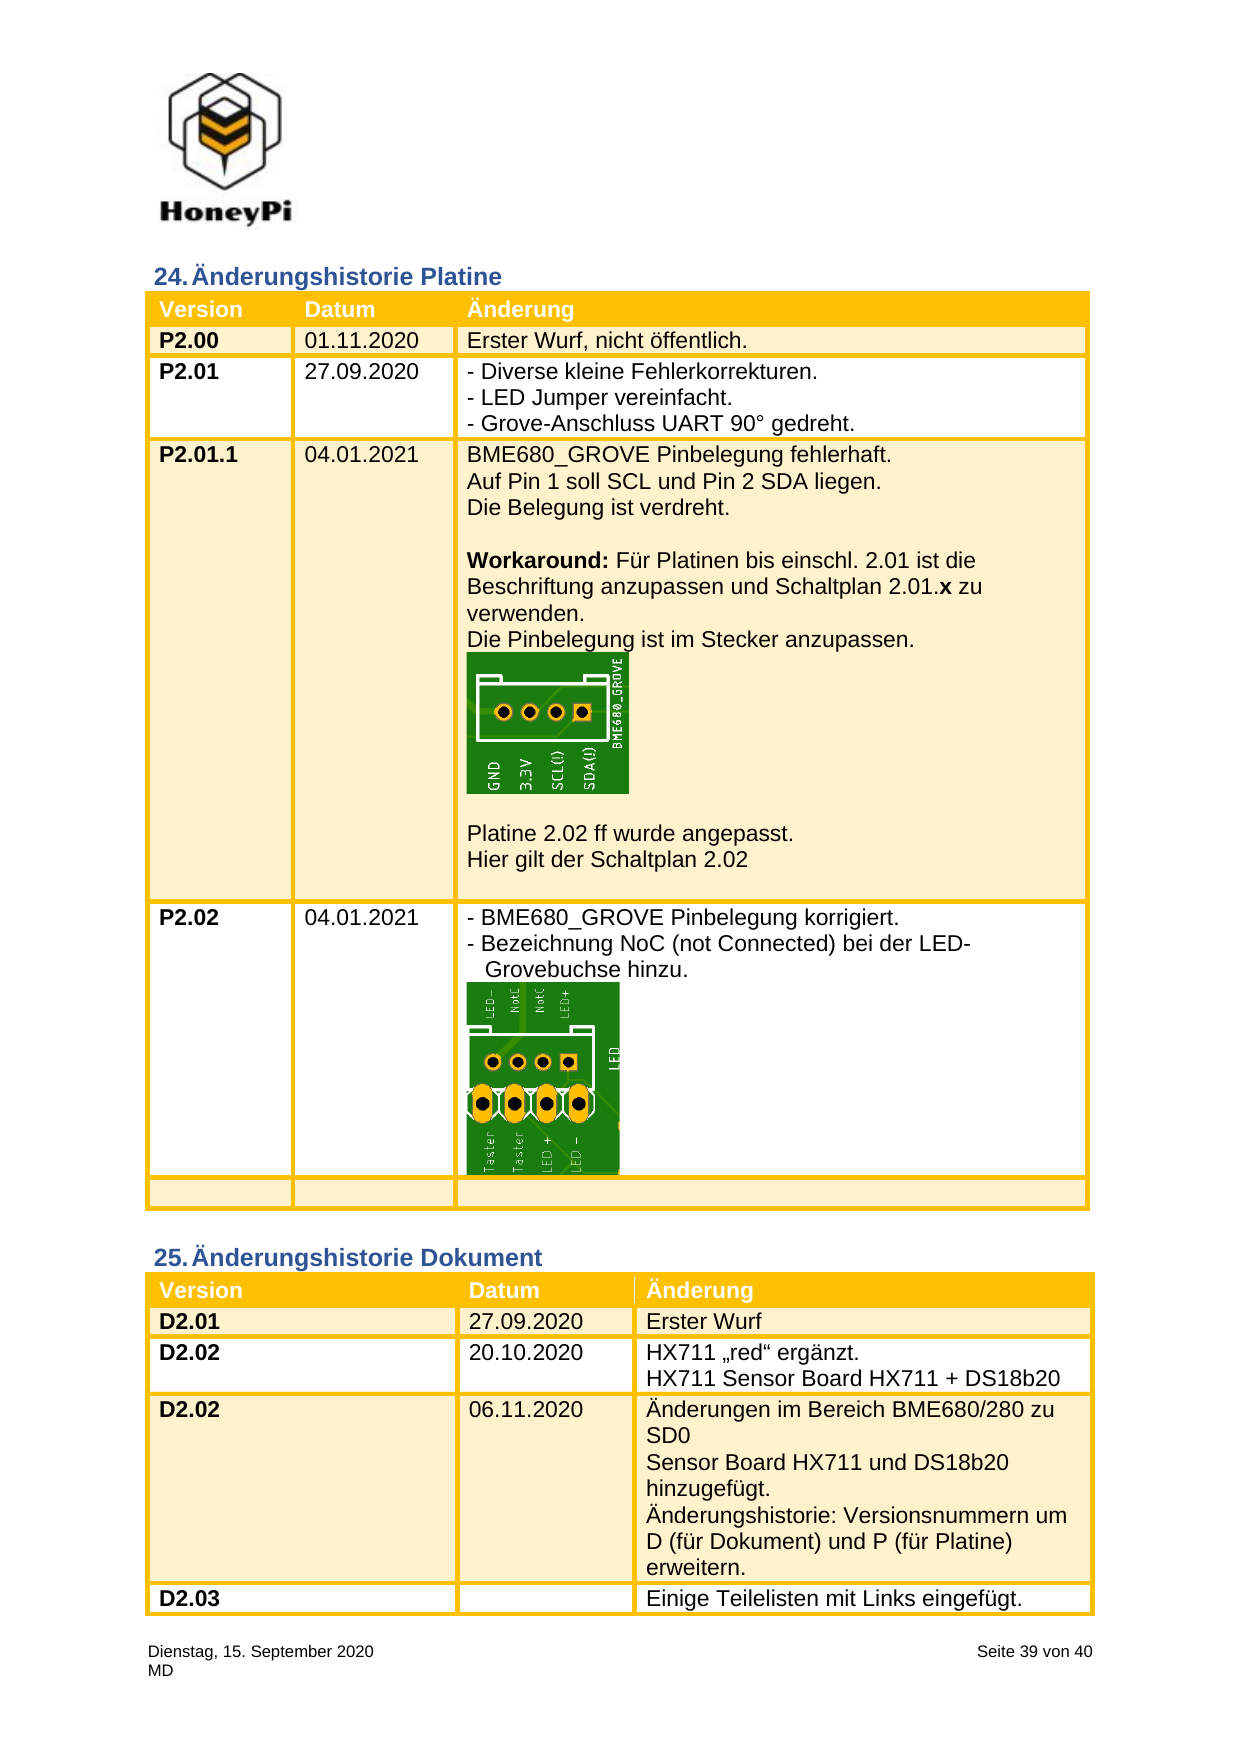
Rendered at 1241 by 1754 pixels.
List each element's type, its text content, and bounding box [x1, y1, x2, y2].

table_header Version [150, 296, 293, 322]
table_cell P2.01.1 [150, 441, 291, 899]
table_cell 20.10.2020 [460, 1339, 632, 1391]
picture [466, 982, 620, 1175]
table_cell 04.01.2021 [295, 441, 453, 899]
table_cell HX711 „red“ ergänzt. HX711 Sensor Board HX711 + DS18b20 [637, 1339, 1090, 1391]
table_cell P2.00 [150, 327, 291, 353]
table_cell D2.03 [150, 1585, 455, 1612]
subtitle Änderungshistorie Platine [154, 262, 1092, 291]
table_cell 01.11.2020 [295, 327, 453, 353]
table_cell D2.02 [150, 1396, 455, 1581]
table_cell P2.01 [150, 358, 291, 437]
table_cell 27.09.2020 [295, 358, 453, 437]
table_cell - Diverse kleine Fehlerkorrekturen. - LED Jumper vereinfacht. - Grove-Anschluss UART 90° gedreht. [458, 358, 1085, 437]
table_cell 27.09.2020 [460, 1308, 632, 1334]
table_cell P2.02 [150, 904, 291, 1175]
table_cell - BME680_GROVE Pinbelegung korrigiert. - Bezeichnung NoC (not Connected) bei der LED-Grovebuchse hinzu. [458, 904, 1085, 1175]
picture [466, 652, 629, 794]
table_cell Änderungen im Bereich BME680/280 zu SD0 Sensor Board HX711 und DS18b20 hinzugefügt. Änderungshistorie: Versionsnummern um D (für Dokument) und P (für Platine) erweitern. [637, 1396, 1090, 1581]
table_header Änderung [455, 296, 1085, 322]
table_cell [460, 1585, 632, 1612]
table_cell Erster Wurf, nicht öffentlich. [458, 327, 1085, 353]
table_cell D2.02 [150, 1339, 455, 1391]
table_header Änderung [635, 1277, 1090, 1303]
table_cell [295, 1180, 453, 1206]
picture [147, 73, 304, 230]
table_header Datum [293, 296, 455, 322]
subtitle Änderungshistorie Dokument [154, 1243, 1092, 1272]
table_cell Erster Wurf [637, 1308, 1090, 1334]
table_header Datum [457, 1277, 634, 1303]
table_cell 04.01.2021 [295, 904, 453, 1175]
table_cell 06.11.2020 [460, 1396, 632, 1581]
table_cell D2.01 [150, 1308, 455, 1334]
table_cell BME680_GROVE Pinbelegung fehlerhaft. Auf Pin 1 soll SCL und Pin 2 SDA liegen. Die Belegung ist verdreht. Workaround: Für Platinen bis einschl. 2.01 ist die Beschriftung anzupassen und Schaltplan 2.01.x zu verwenden. Die Pinbelegung ist im Stecker anzupassen. Platine 2.02 ff wurde angepasst. Hier gilt der Schaltplan 2.02 [458, 441, 1085, 899]
table_header Version [150, 1277, 457, 1303]
table_cell [458, 1180, 1085, 1206]
table_cell [150, 1180, 291, 1206]
